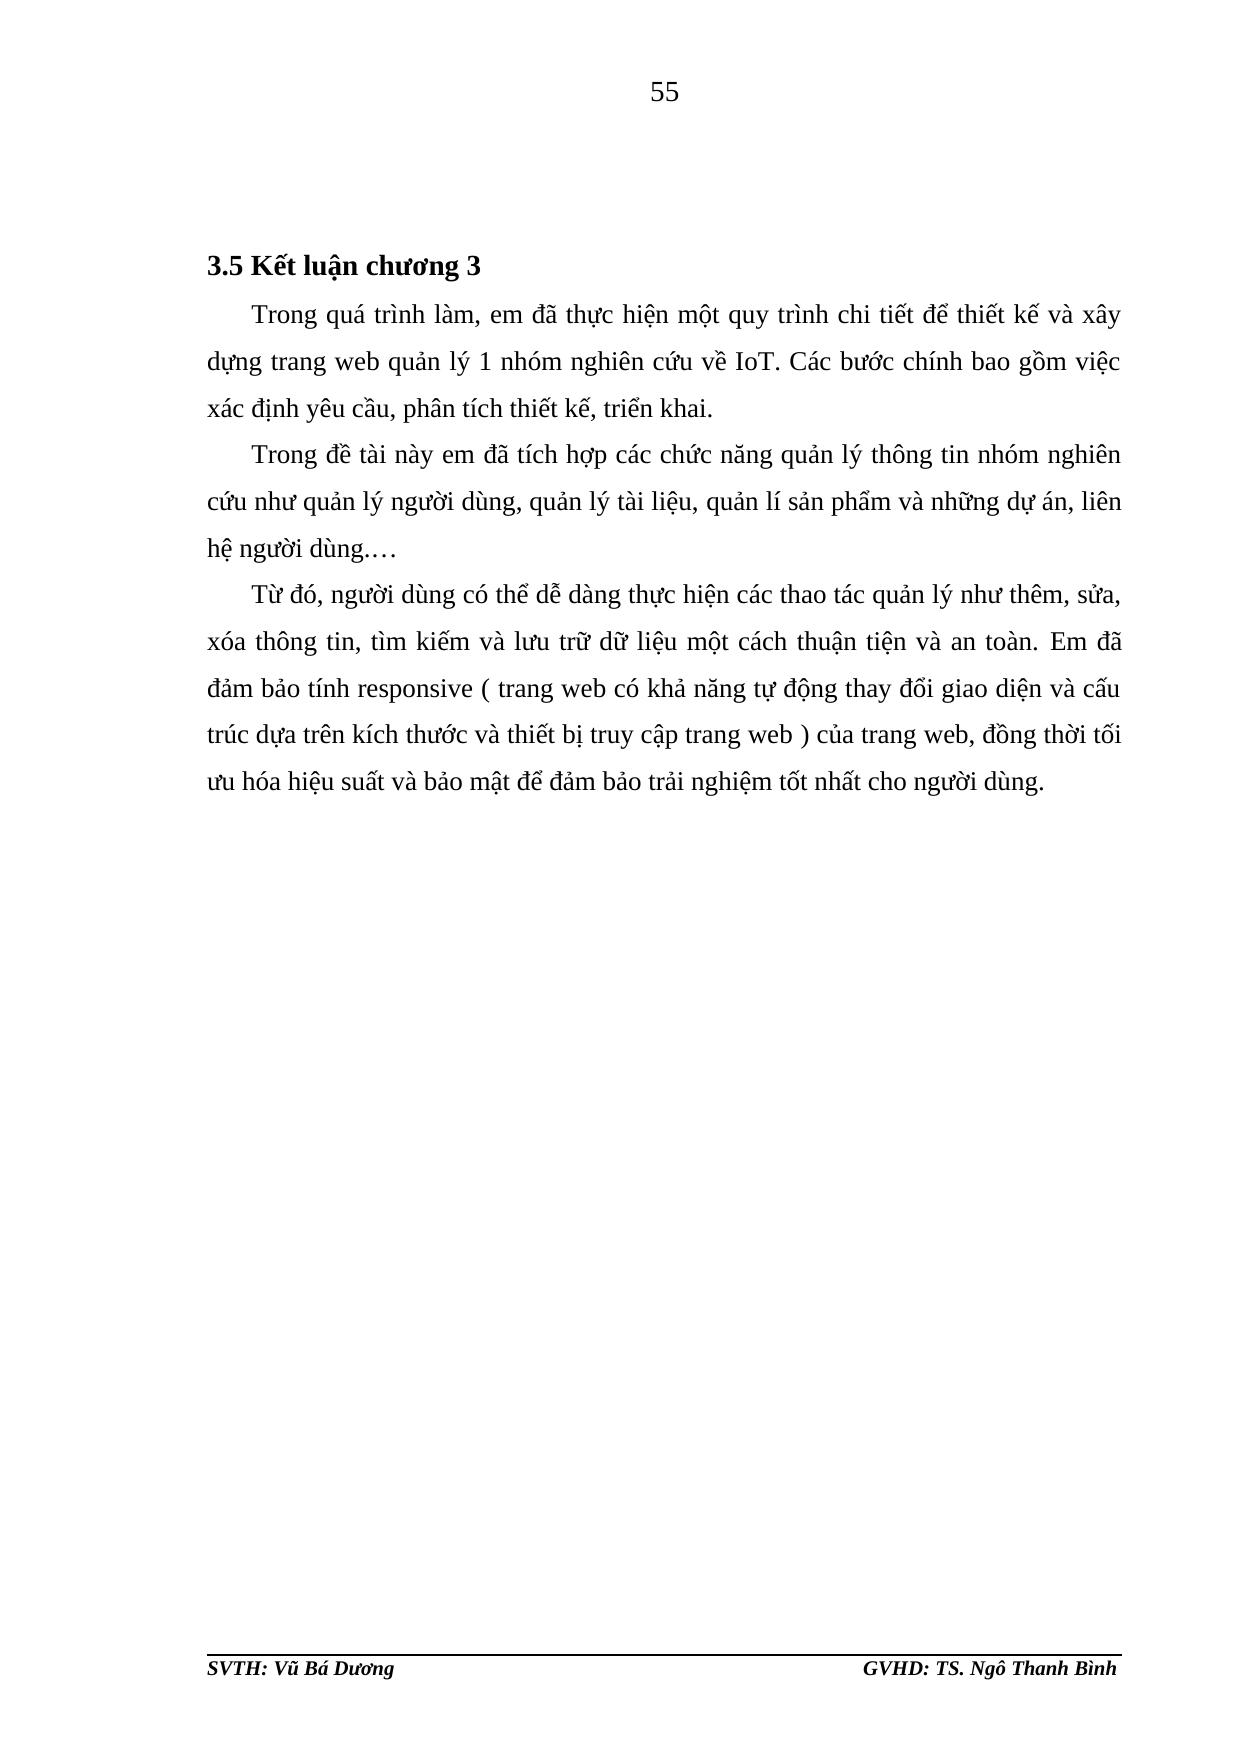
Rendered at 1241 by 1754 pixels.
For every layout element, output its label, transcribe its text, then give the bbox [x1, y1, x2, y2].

list Trong đề tài này em đã tích hợp các chức năng quản lý thông tin nhóm nghiên cứu như quản lý người dùng, quản lý tài liệu, quản lí sản phẩm và những dự án, liên hệ người dùng.… [207, 439, 1122, 563]
list 3.5 Kết luận chương 3 [207, 248, 1122, 282]
list Trong quá trình làm, em đã thực hiện một quy trình chi tiết để thiết kế và xây dựng trang web quản lý 1 nhóm nghiên cứu về IoT. Các bước chính bao gồm việc xác định yêu cầu, phân tích thiết kế, triển khai. [207, 299, 1122, 423]
list Từ đó, người dùng có thể dễ dàng thực hiện các thao tác quản lý như thêm, sửa, xóa thông tin, tìm kiếm và lưu trữ dữ liệu một cách thuận tiện và an toàn. Em đã đảm bảo tính responsive ( trang web có khả năng tự động thay đổi giao diện và cấu trúc dựa trên kích thước và thiết bị truy cập trang web ) của trang web, đồng thời tối ưu hóa hiệu suất và bảo mật để đảm bảo trải nghiệm tốt nhất cho người dùng. [207, 579, 1122, 796]
